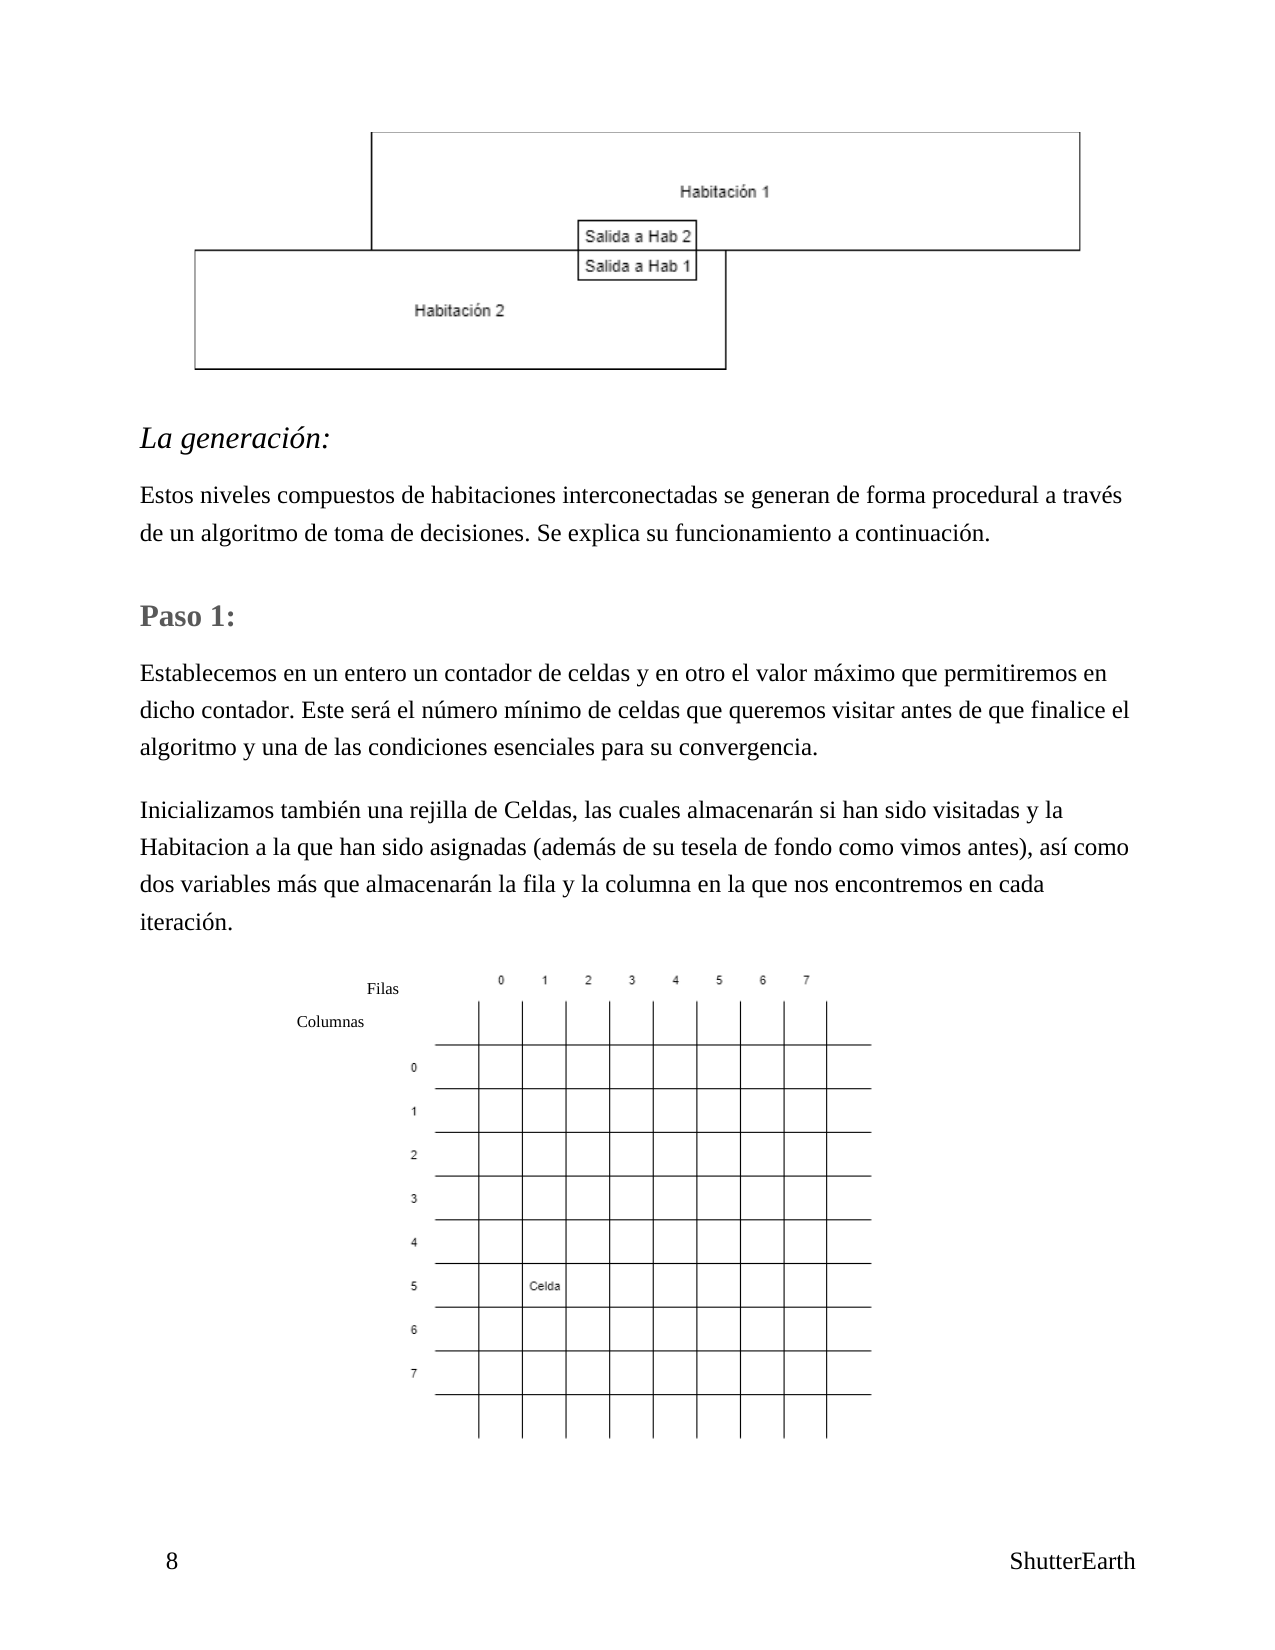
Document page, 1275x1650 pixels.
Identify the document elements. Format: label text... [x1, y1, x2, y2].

text Establecemos en un entero un contador de celdas y en otro el valor máximo que permitiremos en dicho contador. Este será el número mínimo de celdas que queremos visitar antes de que finalice el algoritmo y una de las condiciones esenciales para su convergencia. [139, 658, 1136, 761]
text Estos niveles compuestos de habitaciones interconectadas se generan de forma procedural a través de un algoritmo de toma de decisiones. Se explica su funcionamiento a continuación. [139, 481, 1136, 547]
text Inicializamos también una rejilla de Celdas, las cuales almacenarán si han sido visitadas y la Habitacion a la que han sido asignadas (además de su tesela de fondo como vimos antes), así como dos variables más que almacenarán la fila y la columna en la que nos encontremos en cada iteración. [139, 795, 1136, 935]
subtitle Paso 1: [139, 597, 1136, 633]
picture [402, 968, 873, 1440]
picture [194, 132, 1081, 370]
subtitle La generación: [139, 420, 1136, 456]
